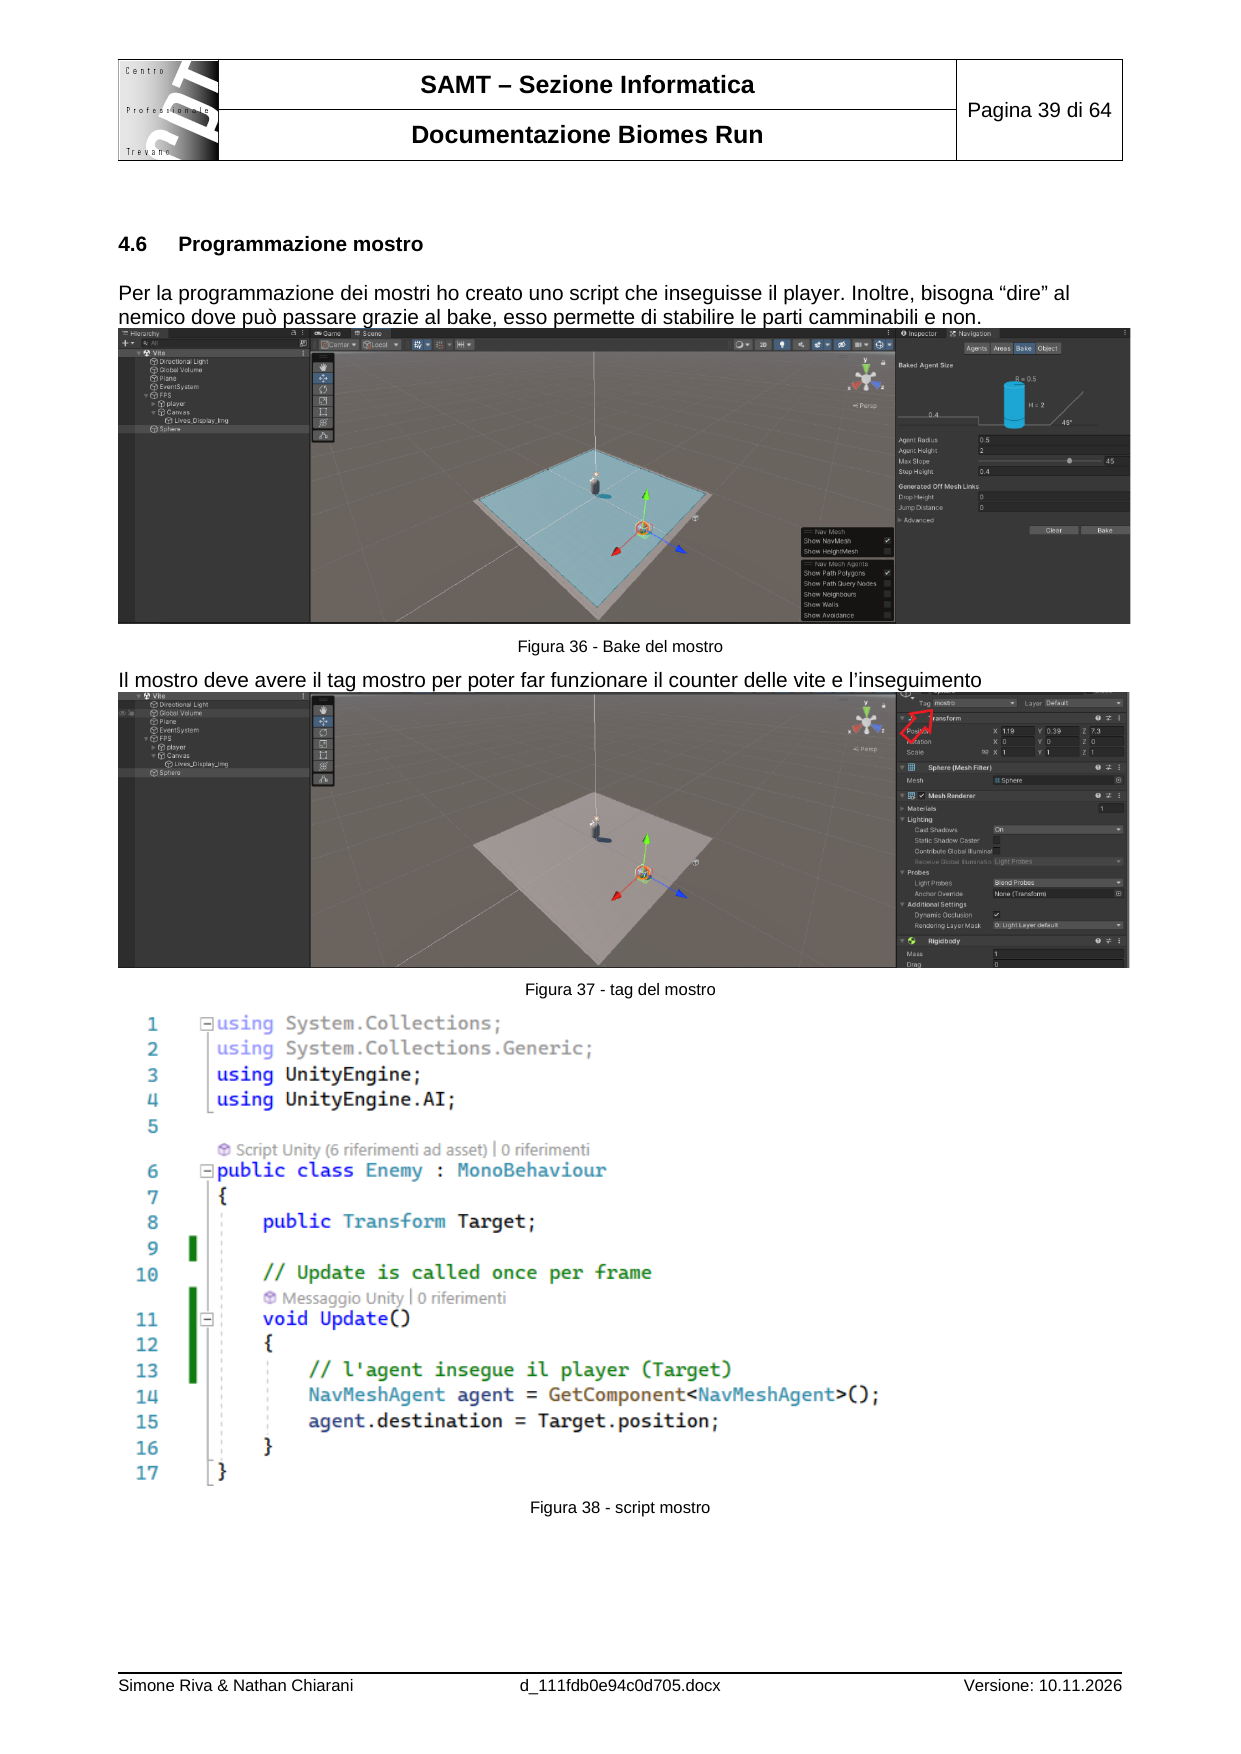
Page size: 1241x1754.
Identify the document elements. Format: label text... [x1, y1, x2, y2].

picture [118, 60, 219, 160]
subtitle Programmazione mostro [118, 232, 1122, 256]
text Figura 38 - script mostro [118, 1498, 1122, 1517]
text Per la programmazione dei mostri ho creato uno script che inseguisse il player. Inoltre, bisogna “dire” al nemico dove può passare grazie al bake, esso permette di stabilire le parti camminabili e non. [118, 281, 1122, 328]
text Figura 37 - tag del mostro [118, 980, 1122, 999]
picture [118, 1011, 900, 1486]
text Il mostro deve avere il tag mostro per poter far funzionare il counter delle vite e l’inseguimento [118, 668, 1122, 692]
picture [118, 692, 1130, 968]
picture [118, 328, 1131, 624]
text Figura 36 - Bake del mostro [118, 636, 1122, 656]
